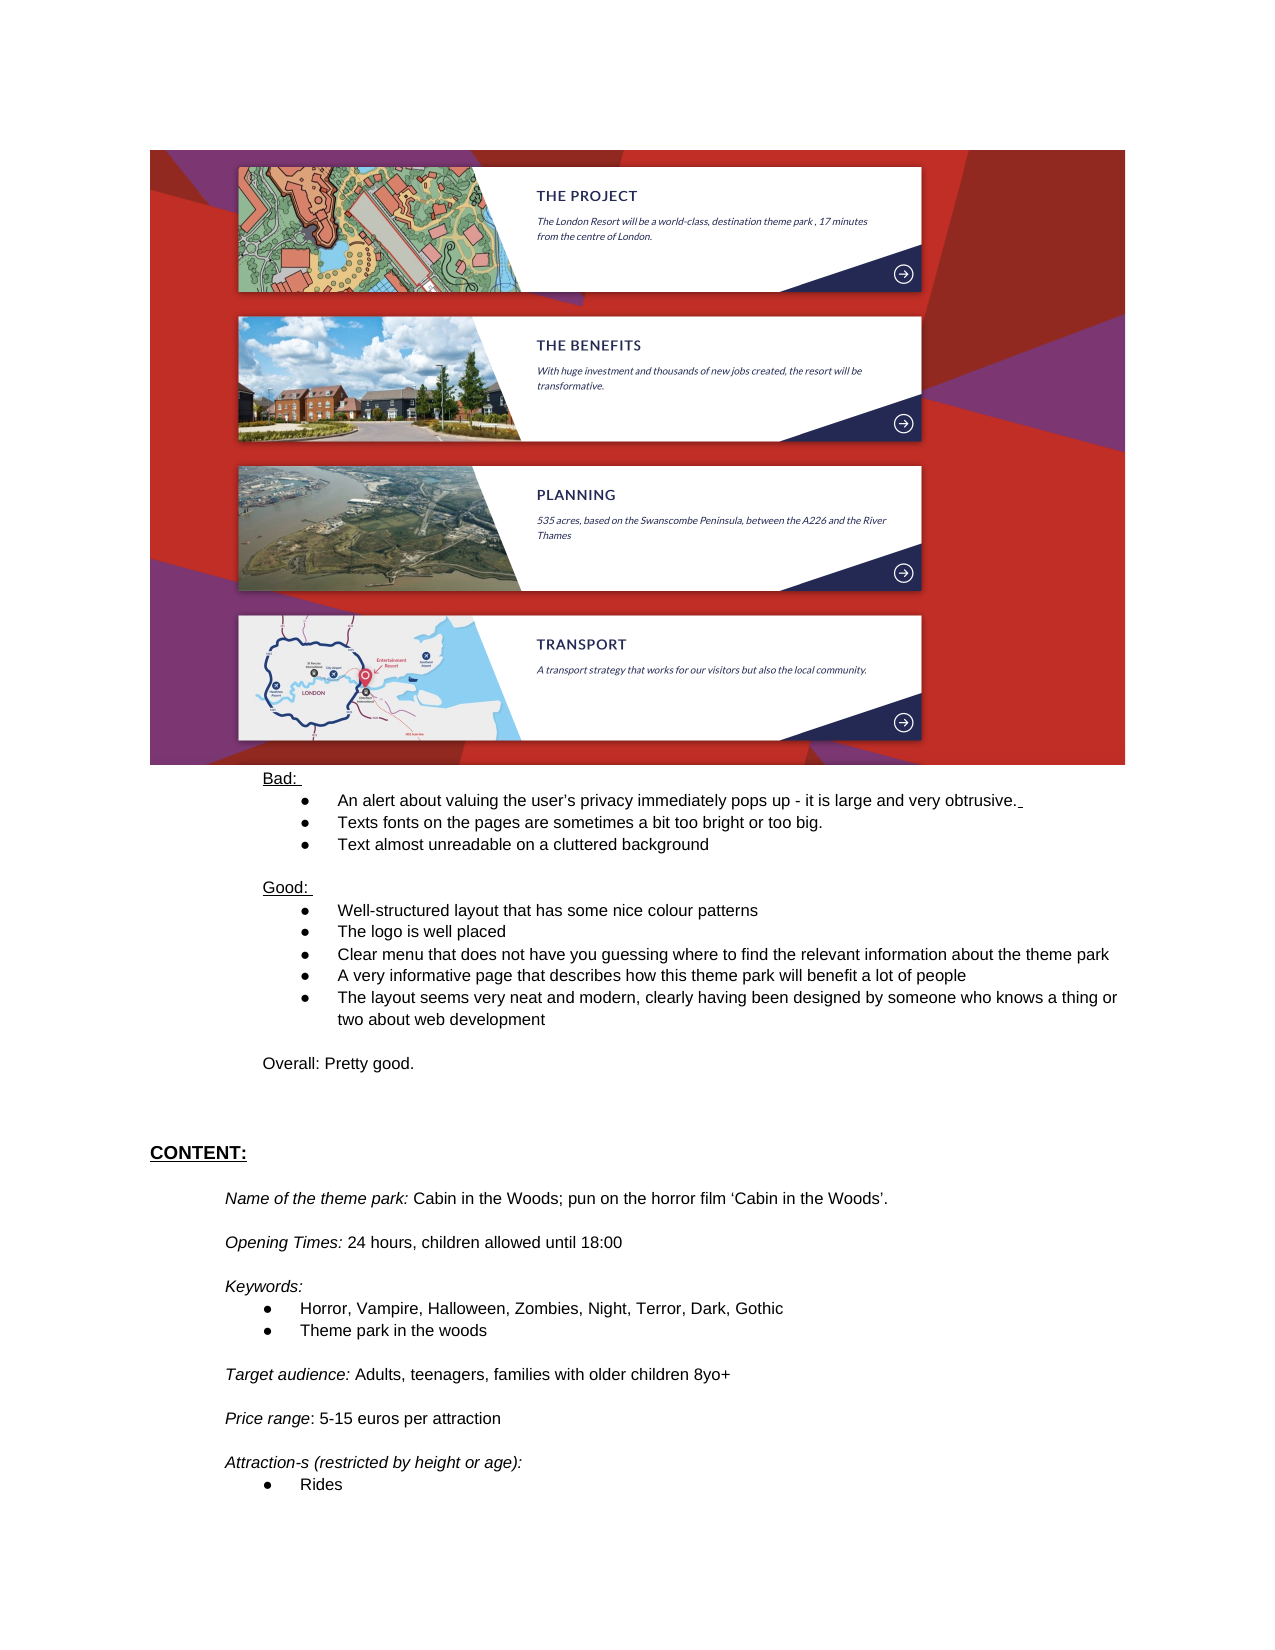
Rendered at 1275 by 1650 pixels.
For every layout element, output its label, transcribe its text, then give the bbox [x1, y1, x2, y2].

picture [150, 150, 1125, 765]
text Bad: [262, 768, 1125, 788]
list Theme park in the woods [262, 1321, 1125, 1340]
list Clear menu that does not have you guessing where to find the relevant information about the theme park [300, 944, 1125, 963]
text Attraction-s (restricted by height or age): [225, 1453, 1125, 1472]
list A very informative page that describes how this theme park will benefit a lot of people [300, 966, 1125, 985]
text Price range: 5-15 euros per attraction [225, 1409, 1125, 1428]
list Horror, Vampire, Halloween, Zombies, Night, Terror, Dark, Gothic [262, 1299, 1125, 1318]
text CONTENT: [150, 1142, 1125, 1164]
text Name of the theme park: Cabin in the Woods; pun on the horror film ‘Cabin in the Woods’. [225, 1189, 1125, 1208]
list The layout seems very neat and modern, clearly having been designed by someone who knows a thing or two about web development [300, 988, 1125, 1029]
text Keywords: [225, 1277, 1125, 1296]
text Opening Times: 24 hours, children allowed until 18:00 [225, 1233, 1125, 1252]
list Texts fonts on the pages are sometimes a bit too bright or too big. [300, 812, 1125, 832]
list Well-structured layout that has some nice colour patterns [300, 900, 1125, 919]
list Rides [262, 1474, 1125, 1494]
text Overall: Pretty good. [262, 1054, 1125, 1073]
text Target audience: Adults, teenagers, families with older children 8yo+ [225, 1365, 1125, 1384]
list An alert about valuing the user’s privacy immediately pops up - it is large and very obtrusive. [300, 790, 1125, 809]
list Text almost unreadable on a cluttered background [300, 834, 1125, 853]
list The logo is well placed [300, 922, 1125, 941]
text Good: [262, 878, 1125, 897]
